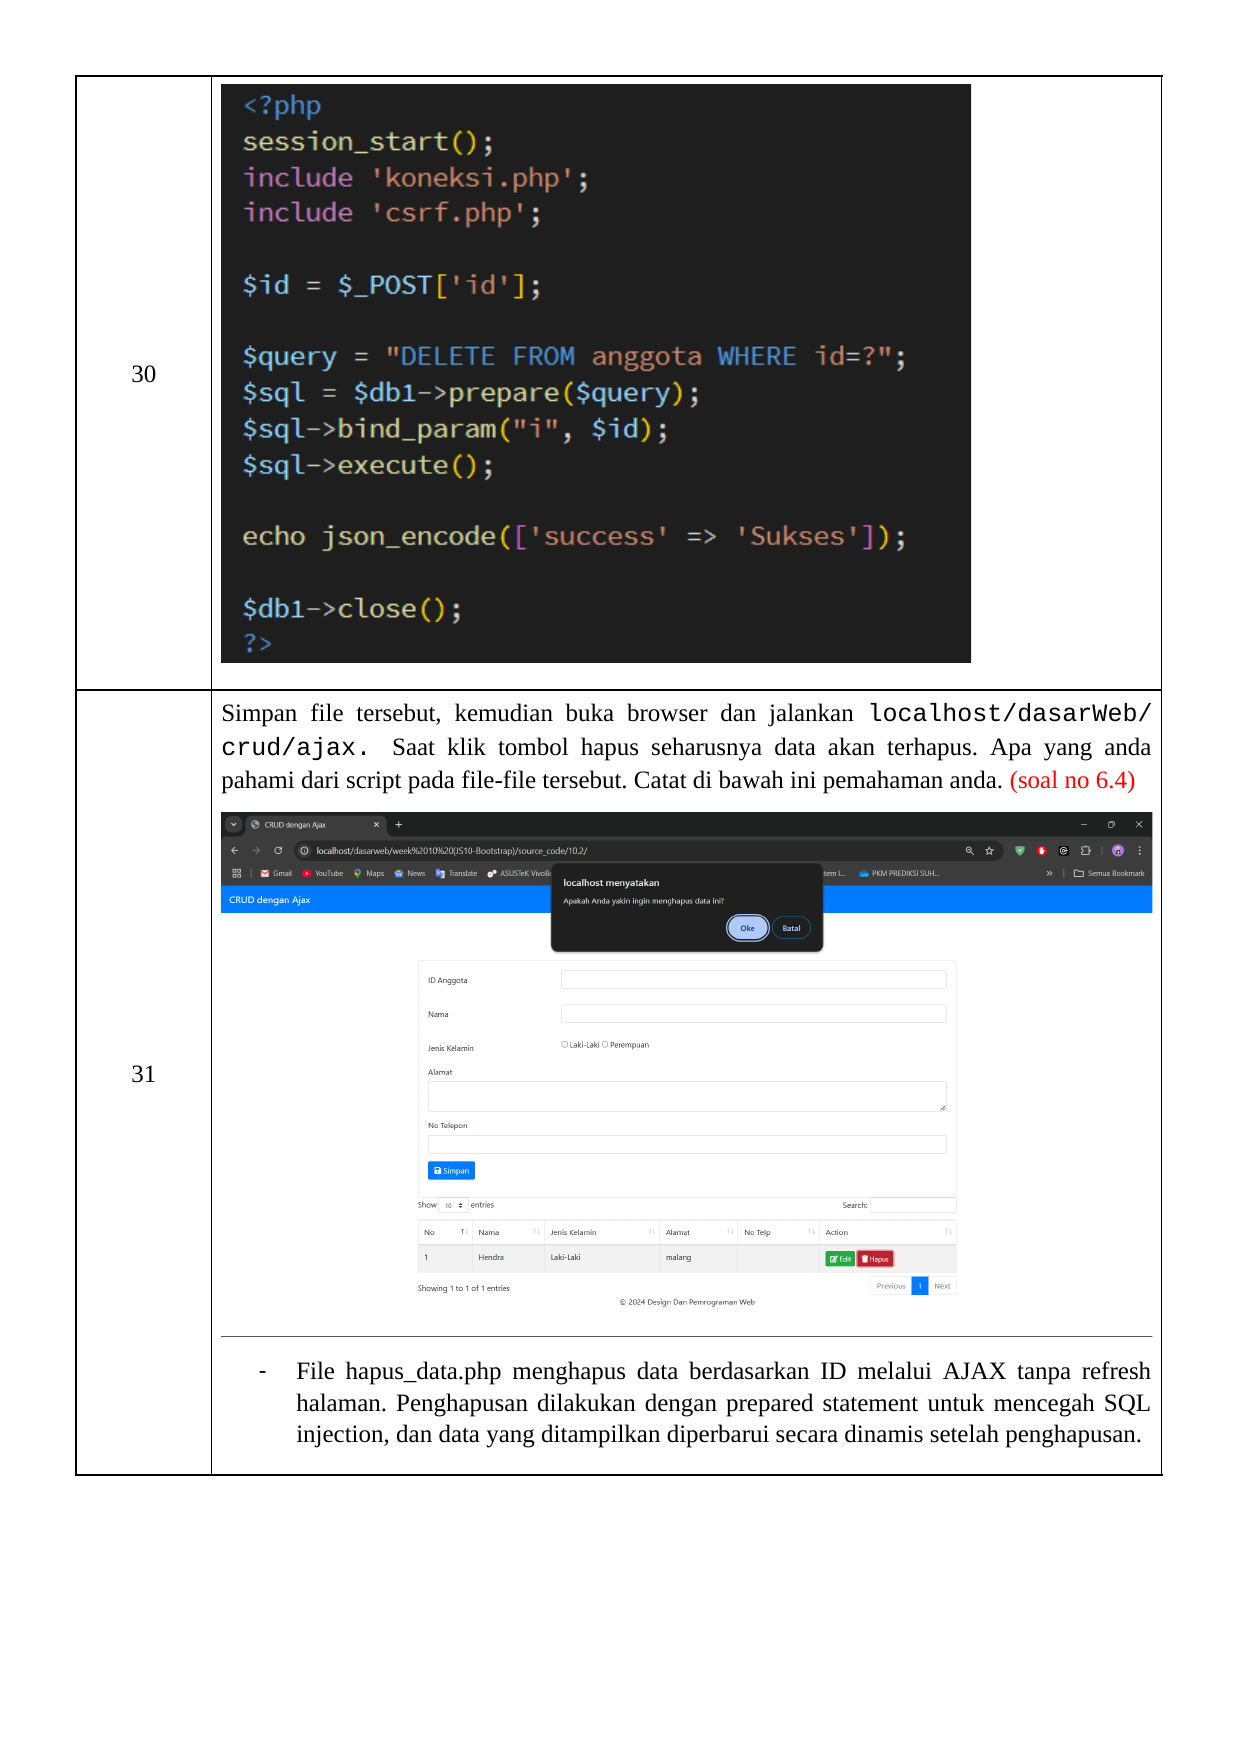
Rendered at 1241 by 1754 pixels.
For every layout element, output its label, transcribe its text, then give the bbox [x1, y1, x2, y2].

table_cell 31 [77, 691, 211, 1474]
table_cell Simpan file tersebut, kemudian buka browser dan jalankan localhost/dasarWeb/ crud/ajax. Saat klik tombol hapus seharusnya data akan terhapus. Apa yang anda pahami dari script pada file-file tersebut. Catat di bawah ini pemahaman anda. (soal no 6.4) File hapus_data.php menghapus data berdasarkan ID melalui AJAX tanpa refresh halaman. Penghapusan dilakukan dengan prepared statement untuk mencegah SQL injection, dan data yang ditampilkan diperbarui secara dinamis setelah penghapusan. [212, 691, 1161, 1474]
picture [221, 812, 1153, 1337]
picture [221, 84, 972, 663]
table_cell [212, 77, 1161, 689]
table_cell 30 [77, 77, 211, 689]
